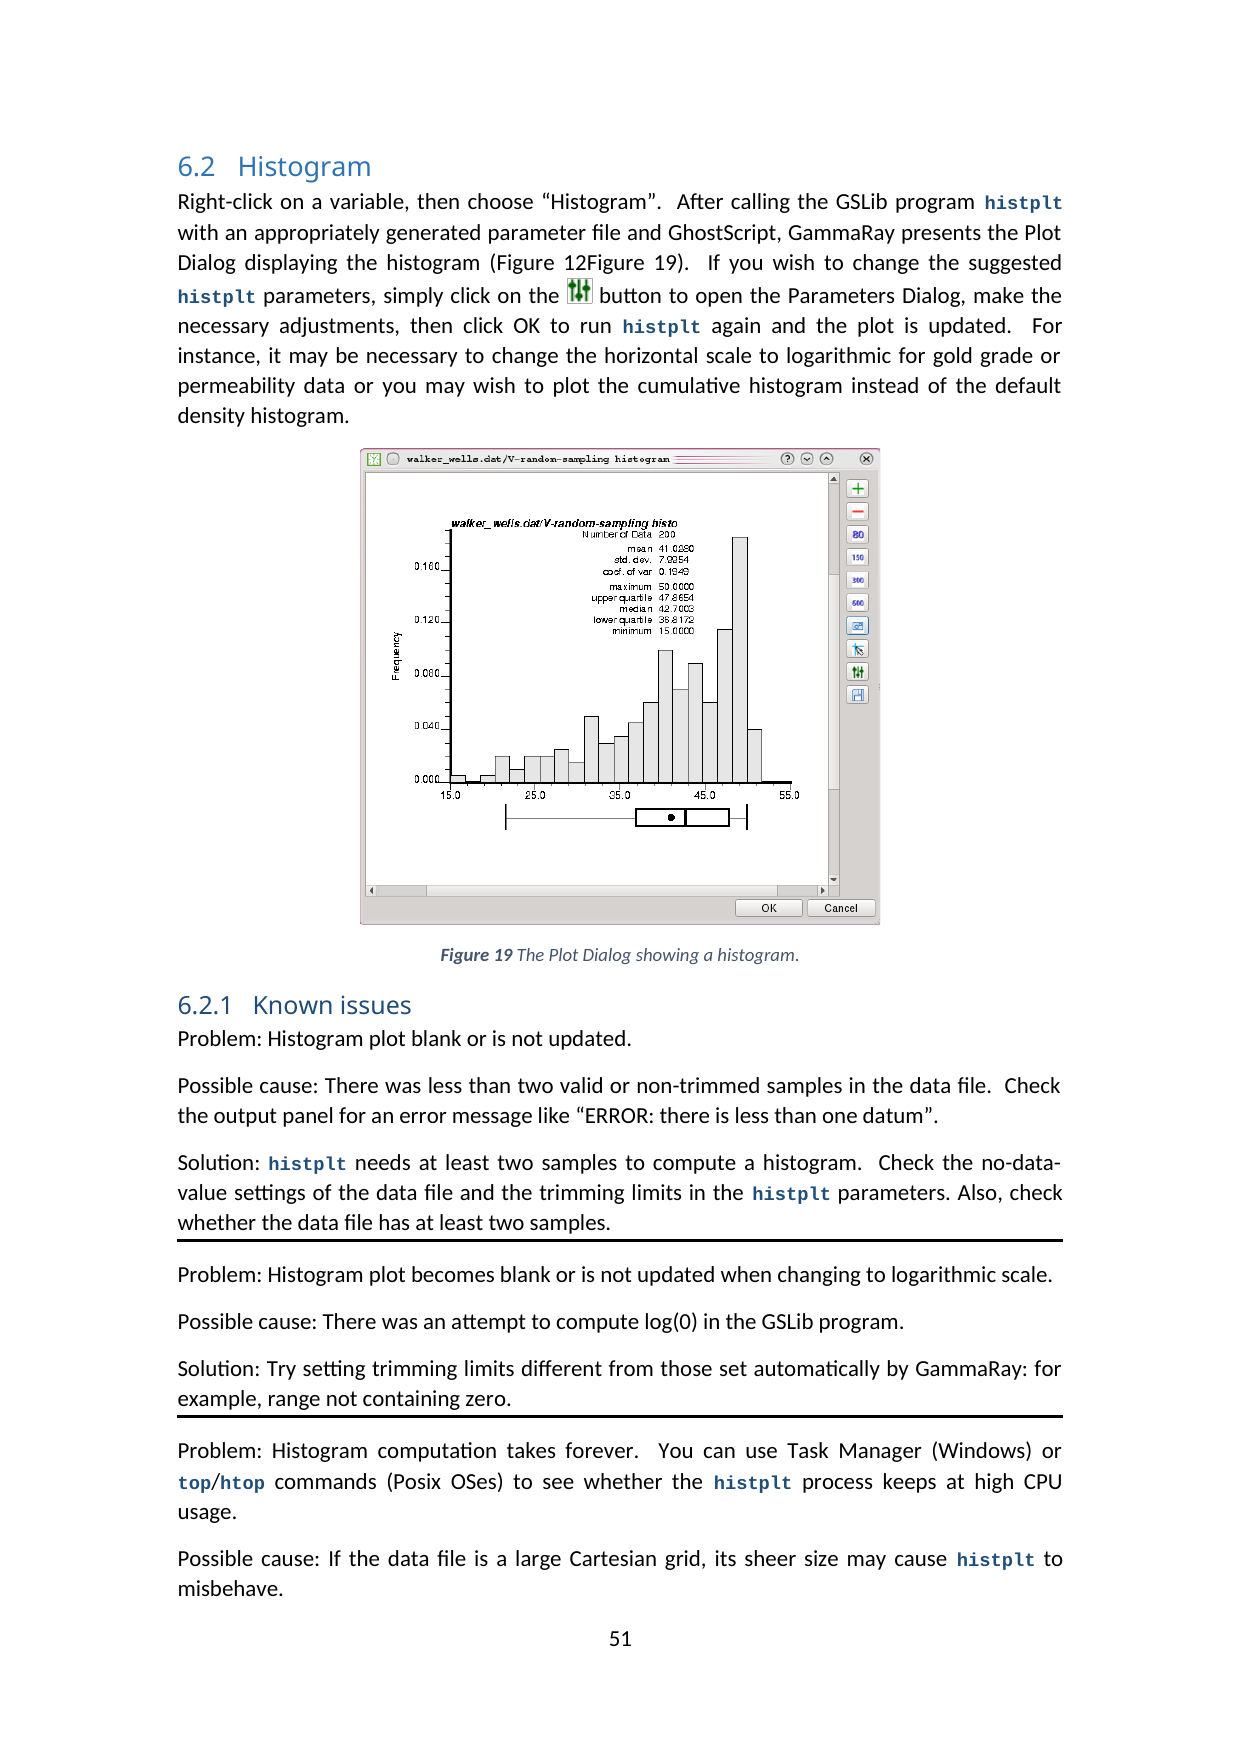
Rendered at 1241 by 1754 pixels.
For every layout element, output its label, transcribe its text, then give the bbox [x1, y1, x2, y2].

text Possible cause: There was an attempt to compute log(0) in the GSLib program. [177, 1307, 1063, 1336]
subtitle Histogram [177, 148, 1063, 184]
subtitle Known issues [177, 987, 1063, 1021]
text Figure 19 The Plot Dialog showing a histogram. [177, 944, 1063, 967]
picture [360, 448, 881, 925]
text Possible cause: If the data file is a large Cartesian grid, its sheer size may cause histplt to misbehave. [177, 1544, 1063, 1602]
picture [568, 279, 592, 303]
text Problem: Histogram computation takes forever. You can use Task Manager (Windows) or top/htop commands (Posix OSes) to see whether the histplt process keeps at high CPU usage. [177, 1437, 1063, 1525]
text Possible cause: There was less than two valid or non-trimmed samples in the data file. Check the output panel for an error message like “ERROR: there is less than one datum”. [177, 1071, 1063, 1129]
text Problem: Histogram plot becomes blank or is not updated when changing to logarithmic scale. [177, 1261, 1063, 1289]
text Problem: Histogram plot blank or is not updated. [177, 1024, 1063, 1052]
text Solution: histplt needs at least two samples to compute a histogram. Check the no-data-value settings of the data file and the trimming limits in the histplt parameters. Also, check whether the data file has at least two samples. [177, 1148, 1063, 1239]
text Right-click on a variable, then choose “Histogram”. After calling the GSLib program histplt with an appropriately generated parameter file and GhostScript, GammaRay presents the Plot Dialog displaying the histogram (Figure 11Figure 18). If you wish to change the suggested histplt parameters, simply click on the button to open the Parameters Dialog, make the necessary adjustments, then click OK to run histplt again and the plot is updated. For instance, it may be necessary to change the horizontal scale to logarithmic for gold grade or permeability data or you may wish to plot the cumulative histogram instead of the default density histogram. [177, 187, 1063, 429]
text Solution: Try setting trimming limits different from those set automatically by GammaRay: for example, range not containing zero. [177, 1354, 1063, 1415]
